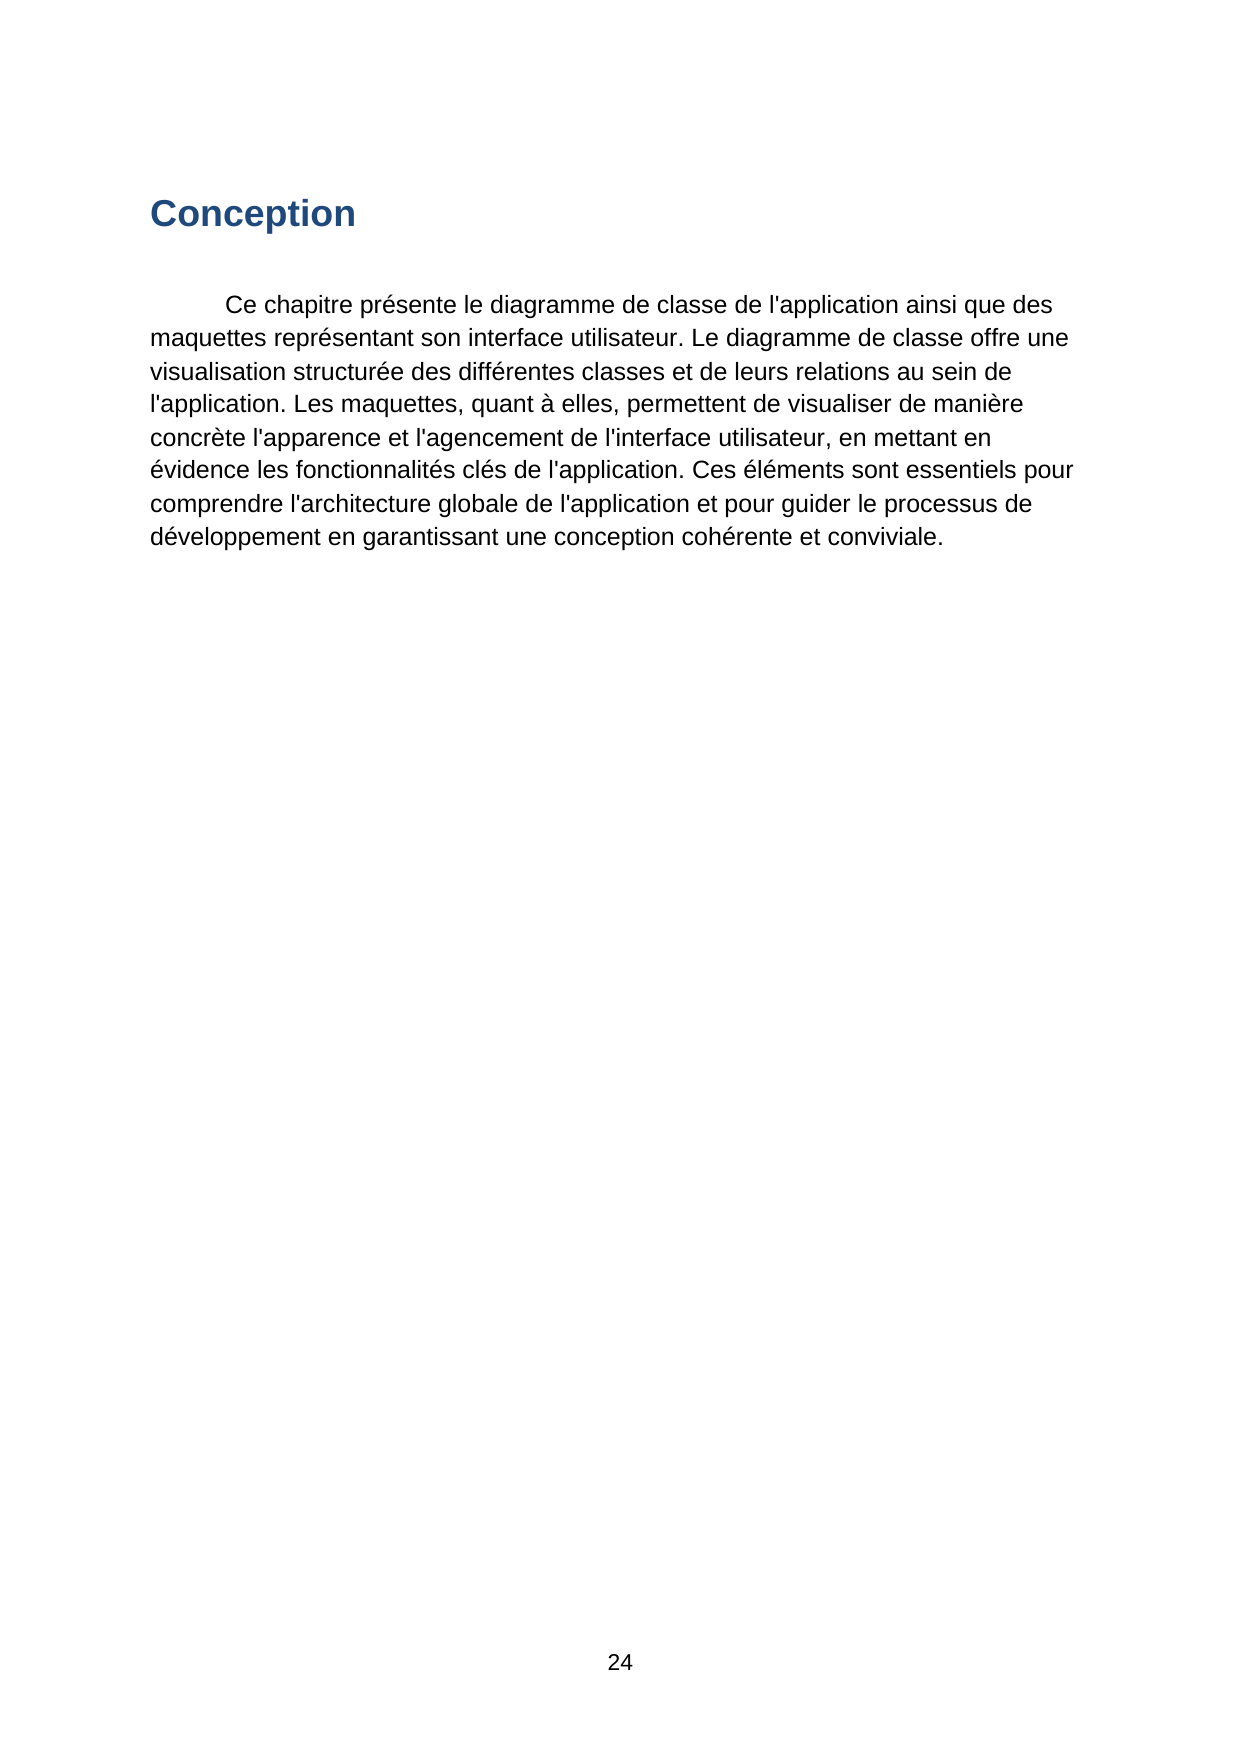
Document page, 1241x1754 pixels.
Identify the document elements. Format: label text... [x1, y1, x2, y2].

subtitle Conception [150, 192, 1090, 235]
text Ce chapitre présente le diagramme de classe de l'application ainsi que des maquettes représentant son interface utilisateur. Le diagramme de classe offre une visualisation structurée des différentes classes et de leurs relations au sein de l'application. Les maquettes, quant à elles, permettent de visualiser de manière concrète l'apparence et l'agencement de l'interface utilisateur, en mettant en évidence les fonctionnalités clés de l'application. Ces éléments sont essentiels pour comprendre l'architecture globale de l'application et pour guider le processus de développement en garantissant une conception cohérente et conviviale. [150, 290, 1090, 550]
